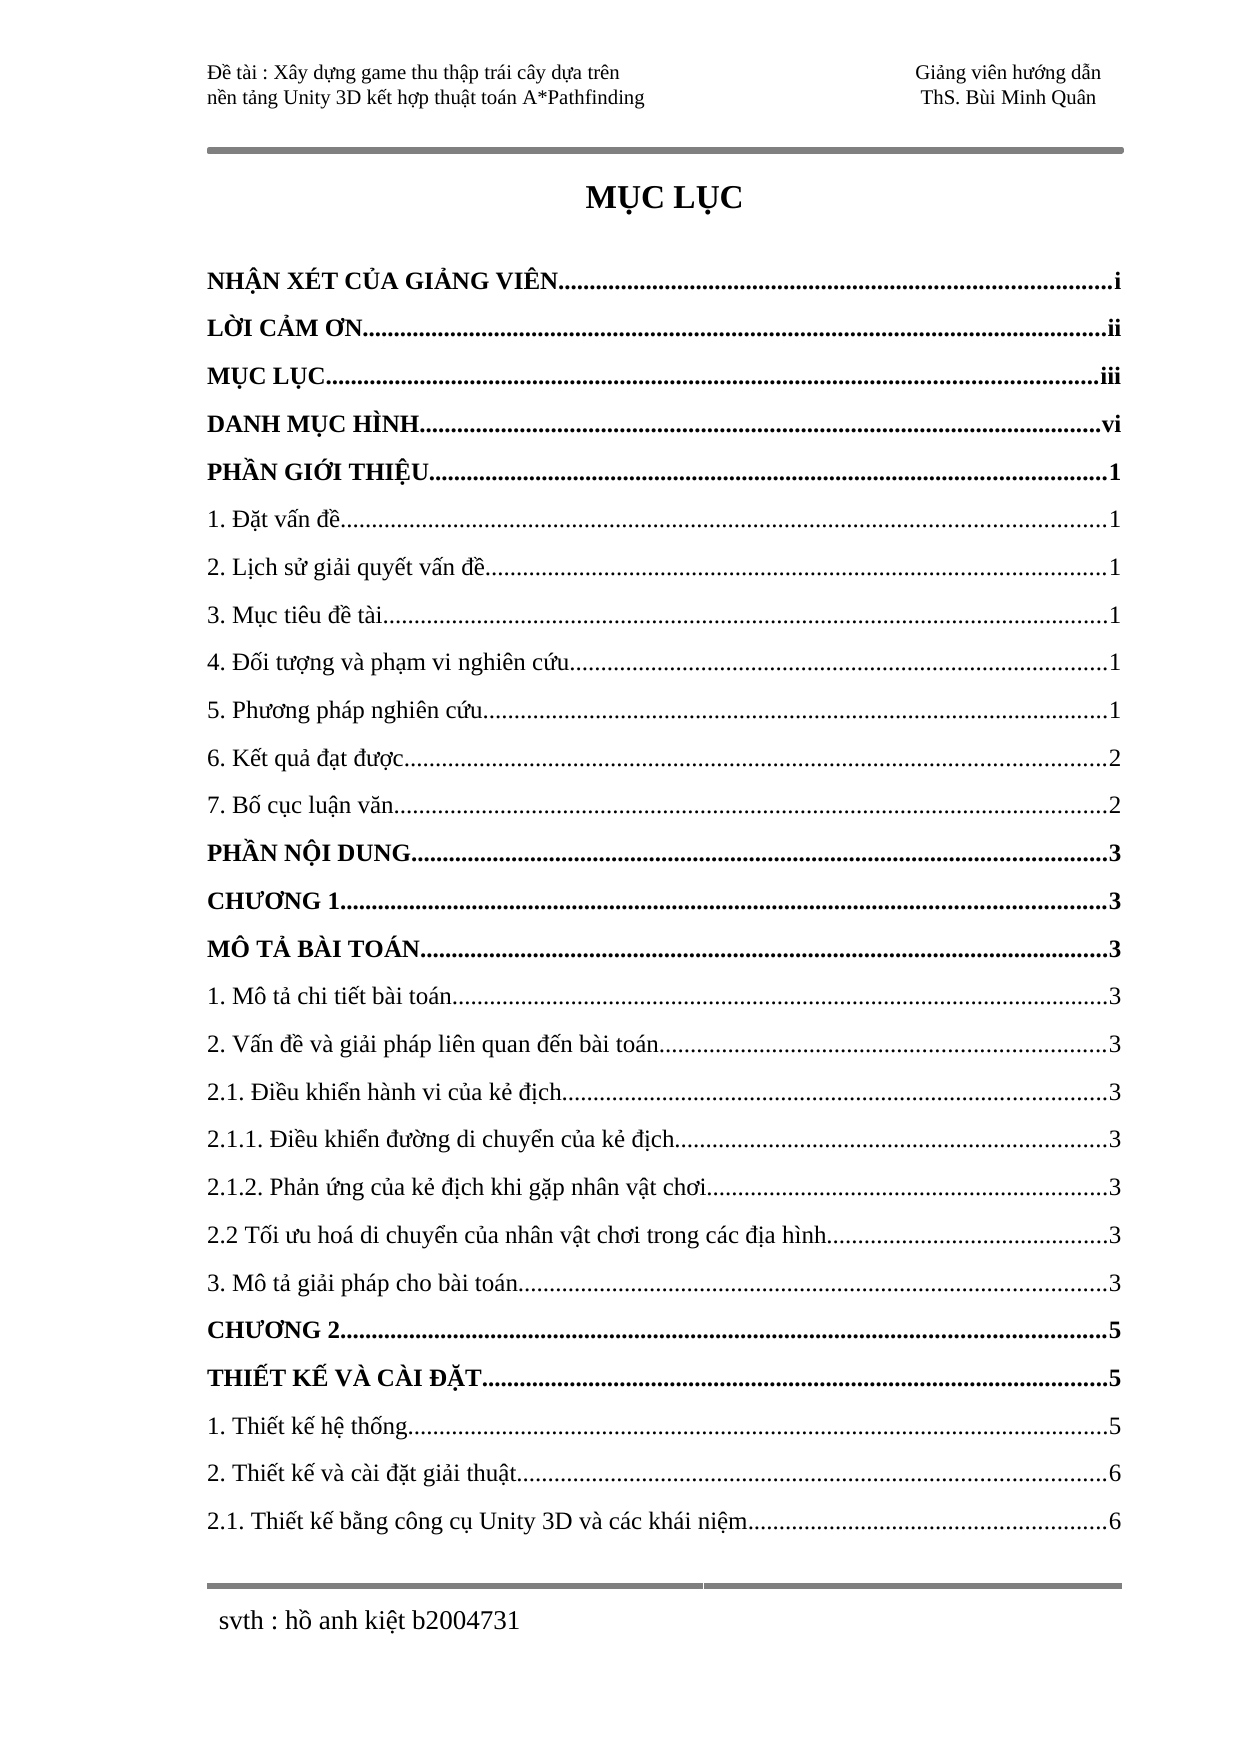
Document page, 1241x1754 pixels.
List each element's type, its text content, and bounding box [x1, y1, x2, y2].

subtitle MỤC LỤC [207, 177, 1122, 216]
